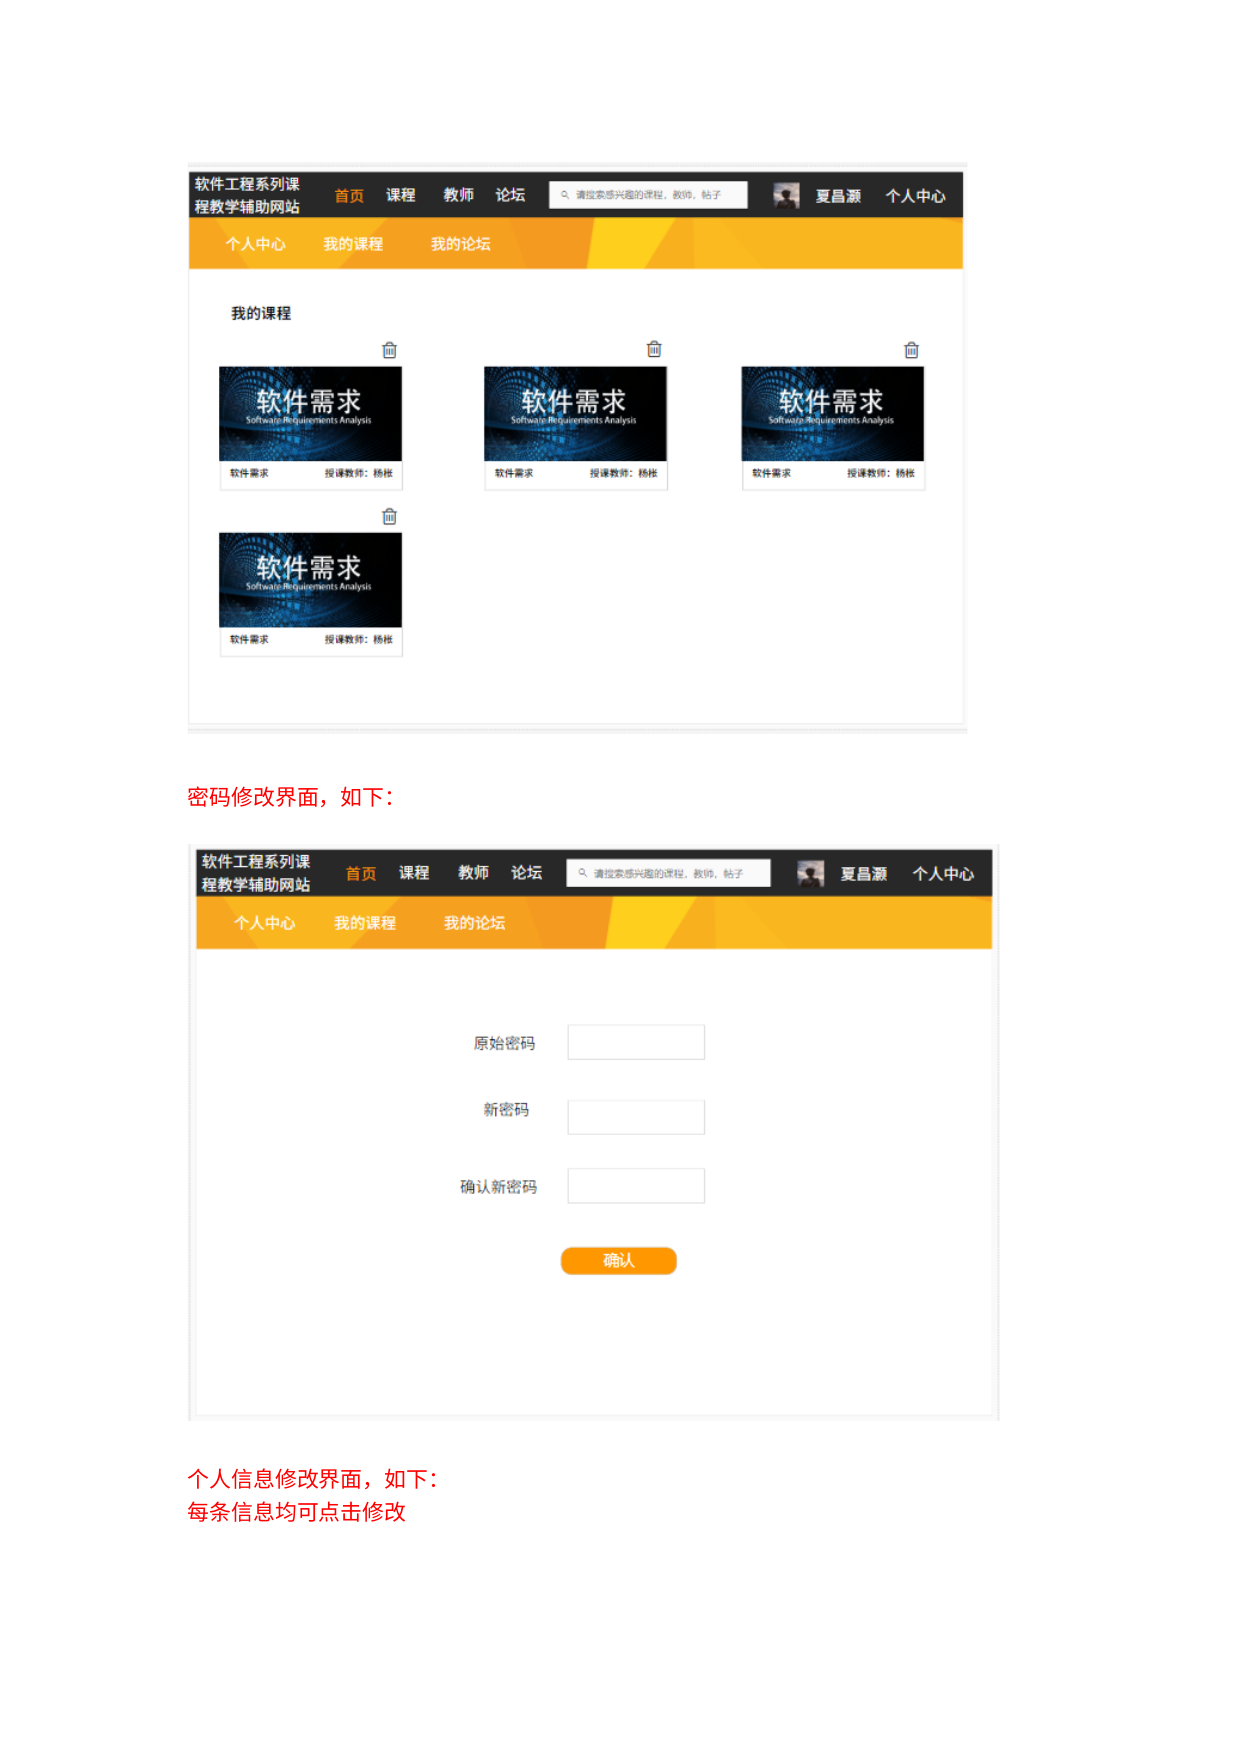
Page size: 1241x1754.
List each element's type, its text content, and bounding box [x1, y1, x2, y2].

text 每条信息均可点击修改 [187, 1494, 1053, 1527]
text 密码修改界面，如下： [187, 779, 1053, 812]
text 个人信息修改界面，如下： [187, 1462, 1053, 1494]
picture [187, 162, 968, 734]
picture [187, 844, 1000, 1421]
